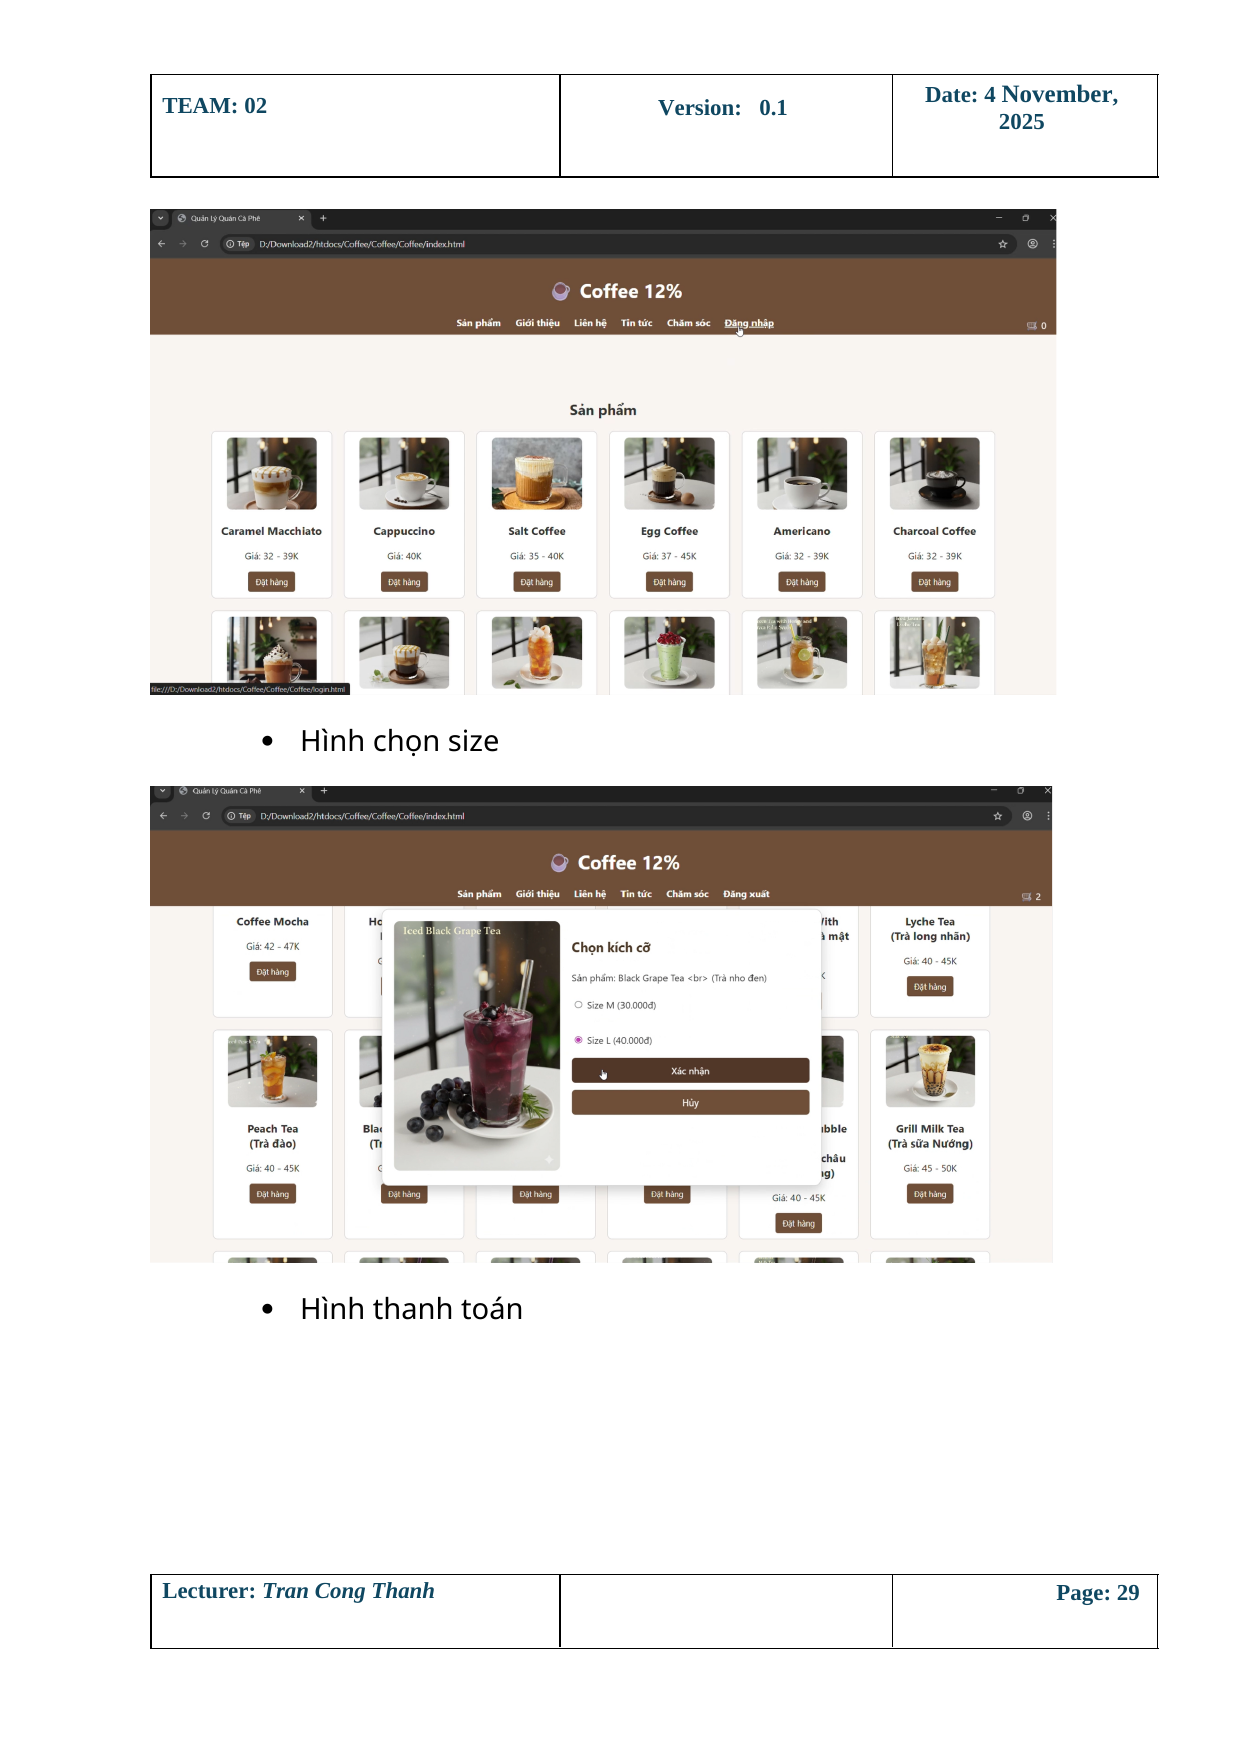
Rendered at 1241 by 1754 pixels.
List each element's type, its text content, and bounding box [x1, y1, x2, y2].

picture [150, 209, 1057, 695]
list Hình thanh toán [262, 1288, 1090, 1328]
list Hình chọn size [262, 720, 1090, 760]
picture [150, 786, 1053, 1263]
